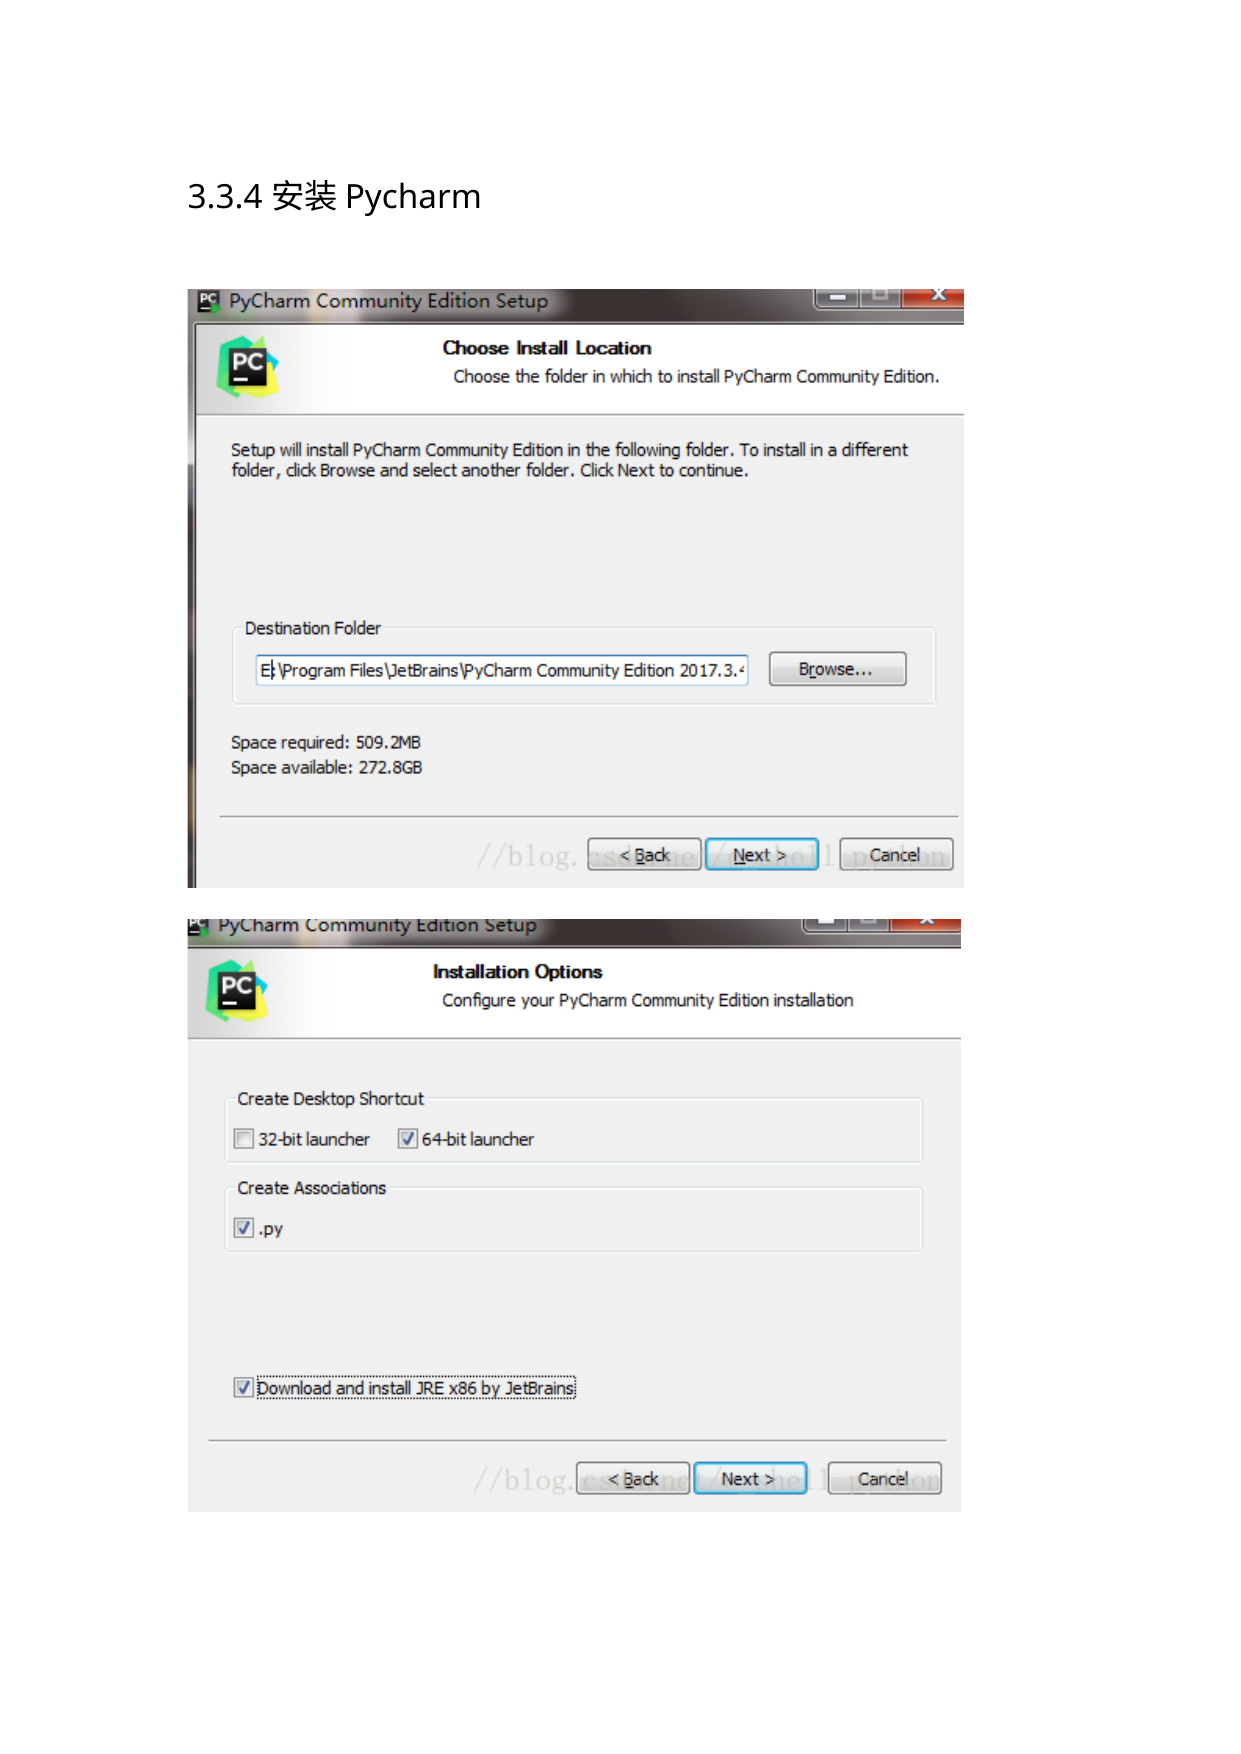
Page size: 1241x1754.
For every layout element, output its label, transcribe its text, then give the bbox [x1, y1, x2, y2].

picture [187, 289, 964, 888]
subtitle 安装Pycharm [187, 162, 1053, 227]
picture [187, 919, 961, 1512]
